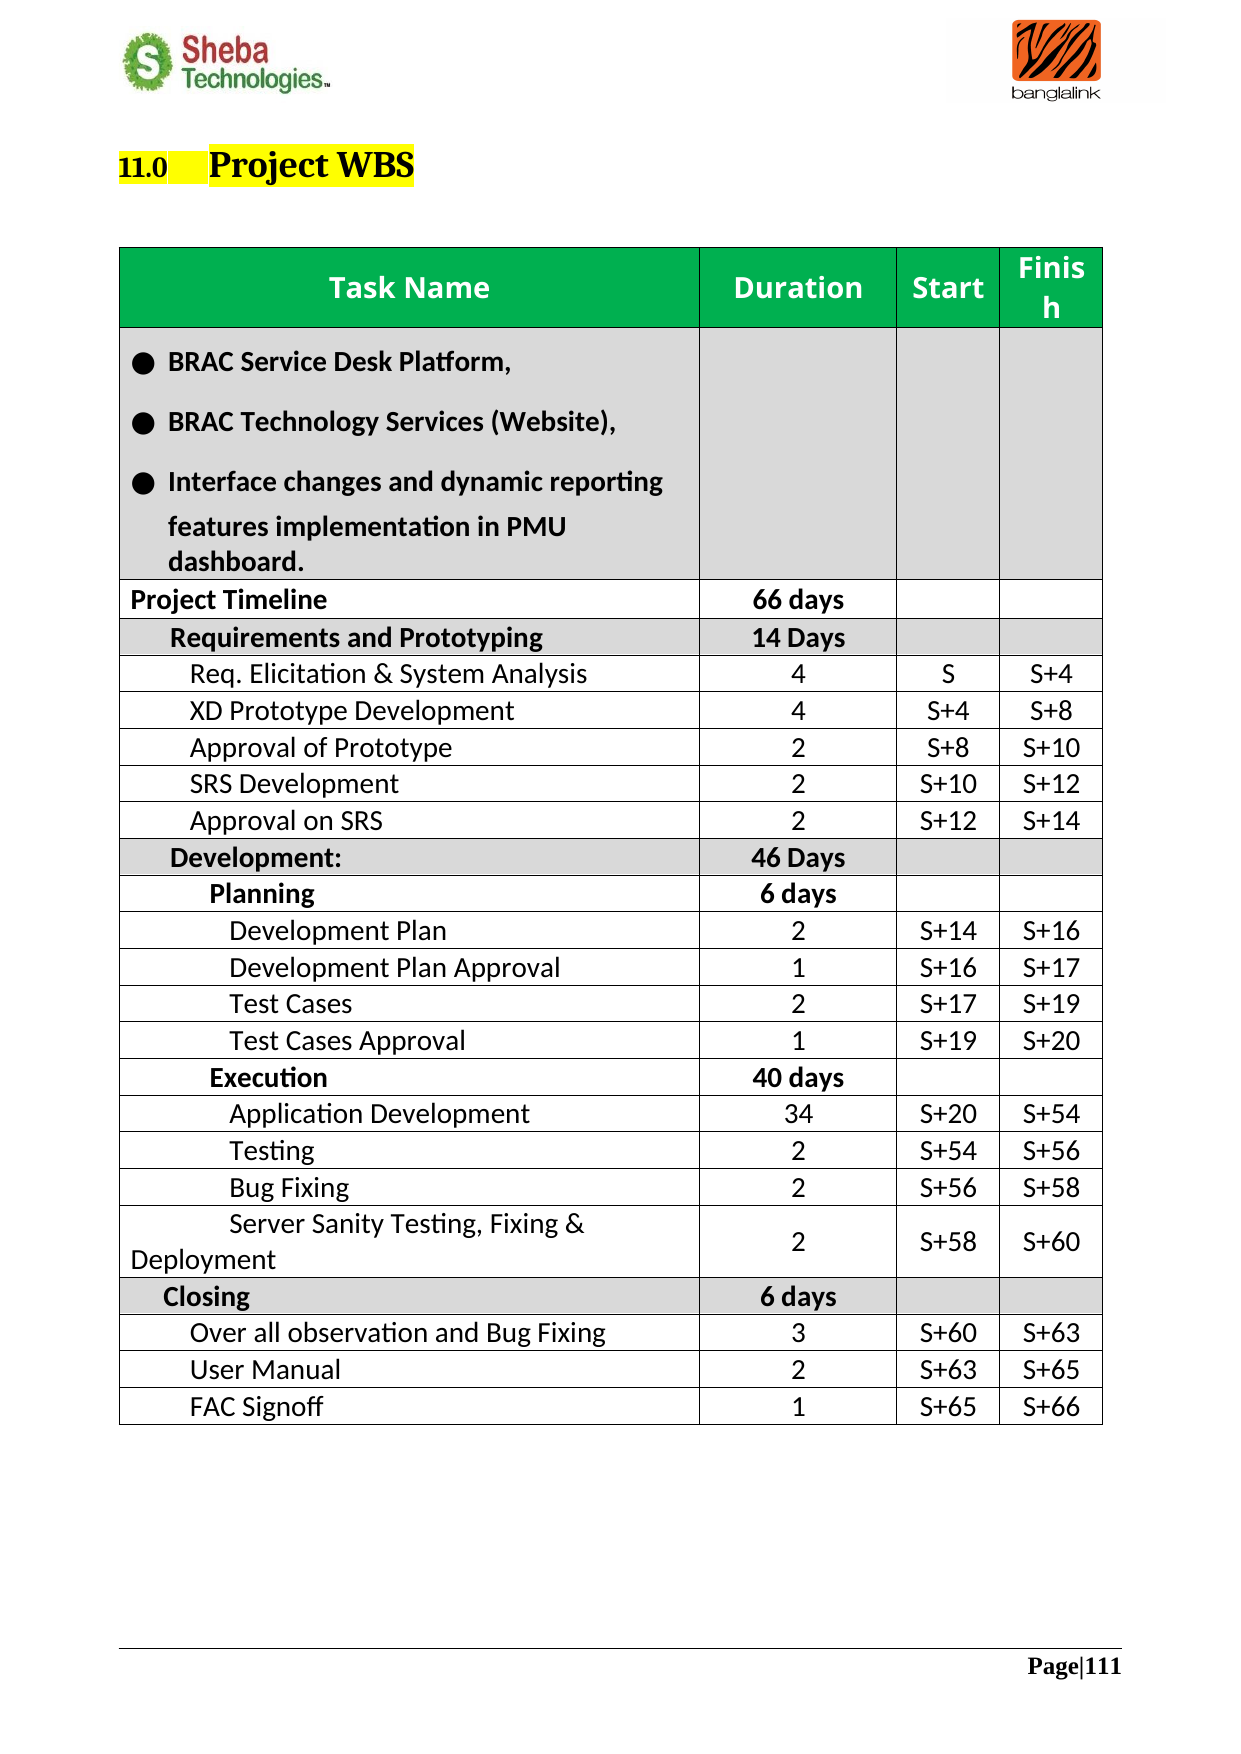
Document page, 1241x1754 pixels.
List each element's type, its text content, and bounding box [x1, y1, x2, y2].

table_cell [897, 580, 999, 618]
table_cell FAC Signoff [120, 1388, 699, 1423]
table_cell S+63 [1000, 1315, 1102, 1350]
table_cell 2 [700, 729, 896, 764]
table_cell [897, 839, 999, 874]
table_cell S+63 [897, 1351, 999, 1387]
table_cell [1000, 1278, 1102, 1313]
table_cell S+56 [897, 1169, 999, 1204]
table_cell 2 [700, 1132, 896, 1168]
table_cell 1 [700, 949, 896, 984]
table_cell S+12 [897, 802, 999, 838]
table_cell 2 [700, 1206, 896, 1277]
table_cell Development Plan [120, 912, 699, 948]
table_cell [1000, 876, 1102, 911]
table_cell S+17 [1000, 949, 1102, 984]
table_cell 1 [700, 1388, 896, 1423]
table_cell 2 [700, 1169, 896, 1204]
table_cell 2 [700, 802, 896, 838]
table_cell 3 [700, 1315, 896, 1350]
table_cell [700, 328, 896, 579]
table_cell 6 days [700, 876, 896, 911]
picture [946, 18, 1167, 103]
table_cell S+20 [1000, 1022, 1102, 1058]
table_cell S+65 [1000, 1351, 1102, 1387]
table_cell 2 [700, 1351, 896, 1387]
table_cell S+54 [1000, 1096, 1102, 1131]
table_cell Development: [120, 839, 699, 874]
table_cell S+65 [897, 1388, 999, 1423]
table_cell 1 [700, 1022, 896, 1058]
table_cell User Manual [120, 1351, 699, 1387]
table_header Duration [700, 248, 896, 327]
table_cell Over all observation and Bug Fixing [120, 1315, 699, 1350]
table_cell S [897, 656, 999, 691]
table_cell S+12 [1000, 766, 1102, 801]
table_cell S+58 [897, 1206, 999, 1277]
table_cell Req. Elicitation & System Analysis [120, 656, 699, 691]
table_cell S+20 [897, 1096, 999, 1131]
table_cell Server Sanity Testing, Fixing & Deployment [120, 1206, 699, 1277]
table_cell S+14 [897, 912, 999, 948]
table_cell Bug Fixing [120, 1169, 699, 1204]
table_cell [897, 328, 999, 579]
table_cell 40 days [700, 1059, 896, 1094]
table_cell Project Timeline [120, 580, 699, 618]
table_cell Test Cases [120, 986, 699, 1021]
table_cell S+66 [1000, 1388, 1102, 1423]
table_cell S+8 [897, 729, 999, 764]
table_cell 2 [700, 766, 896, 801]
table_header Task Name [120, 248, 699, 327]
table_cell Planning [120, 876, 699, 911]
table_cell Requirements and Prototyping [120, 619, 699, 654]
table_cell [1000, 619, 1102, 654]
picture [118, 26, 338, 103]
table_cell [897, 1278, 999, 1313]
table_cell Approval on SRS [120, 802, 699, 838]
table_cell Application Development [120, 1096, 699, 1131]
table_cell [1000, 1059, 1102, 1094]
table_cell S+56 [1000, 1132, 1102, 1168]
table_cell S+10 [1000, 729, 1102, 764]
table_cell S+60 [1000, 1206, 1102, 1277]
table_cell S+4 [897, 692, 999, 728]
table_cell 66 days [700, 580, 896, 618]
table_cell 2 [700, 912, 896, 948]
table_cell S+10 [897, 766, 999, 801]
table_cell [1000, 328, 1102, 579]
table_cell 46 Days [700, 839, 896, 874]
table_cell [897, 876, 999, 911]
table_cell Closing [120, 1278, 699, 1313]
table_cell S+17 [897, 986, 999, 1021]
table_cell S+16 [1000, 912, 1102, 948]
table_cell [1000, 580, 1102, 618]
table_cell S+19 [897, 1022, 999, 1058]
table_cell [897, 1059, 999, 1094]
table_cell 6 days [700, 1278, 896, 1313]
table_cell [1000, 839, 1102, 874]
table_cell SRS Development [120, 766, 699, 801]
table_cell 34 [700, 1096, 896, 1131]
table_cell 14 Days [700, 619, 896, 654]
table_cell Development Plan Approval [120, 949, 699, 984]
table_cell S+16 [897, 949, 999, 984]
table_cell S+58 [1000, 1169, 1102, 1204]
table_cell S+14 [1000, 802, 1102, 838]
table_cell Test Cases Approval [120, 1022, 699, 1058]
table_cell BRAC Service Desk Platform, BRAC Technology Services (Website), Interface changes and dynamic reporting features implementation in PMU dashboard. [120, 328, 699, 579]
subtitle Project WBS [118, 143, 1122, 187]
table_cell [897, 619, 999, 654]
table_cell S+54 [897, 1132, 999, 1168]
table_cell S+8 [1000, 692, 1102, 728]
table_cell S+4 [1000, 656, 1102, 691]
table_cell S+60 [897, 1315, 999, 1350]
table_cell Approval of Prototype [120, 729, 699, 764]
table_cell XD Prototype Development [120, 692, 699, 728]
table_cell 2 [700, 986, 896, 1021]
table_cell Testing [120, 1132, 699, 1168]
table_cell 4 [700, 692, 896, 728]
table_header Start [897, 248, 999, 327]
table_cell S+19 [1000, 986, 1102, 1021]
table_header Finish [1000, 248, 1102, 327]
table_cell 4 [700, 656, 896, 691]
table_cell Execution [120, 1059, 699, 1094]
